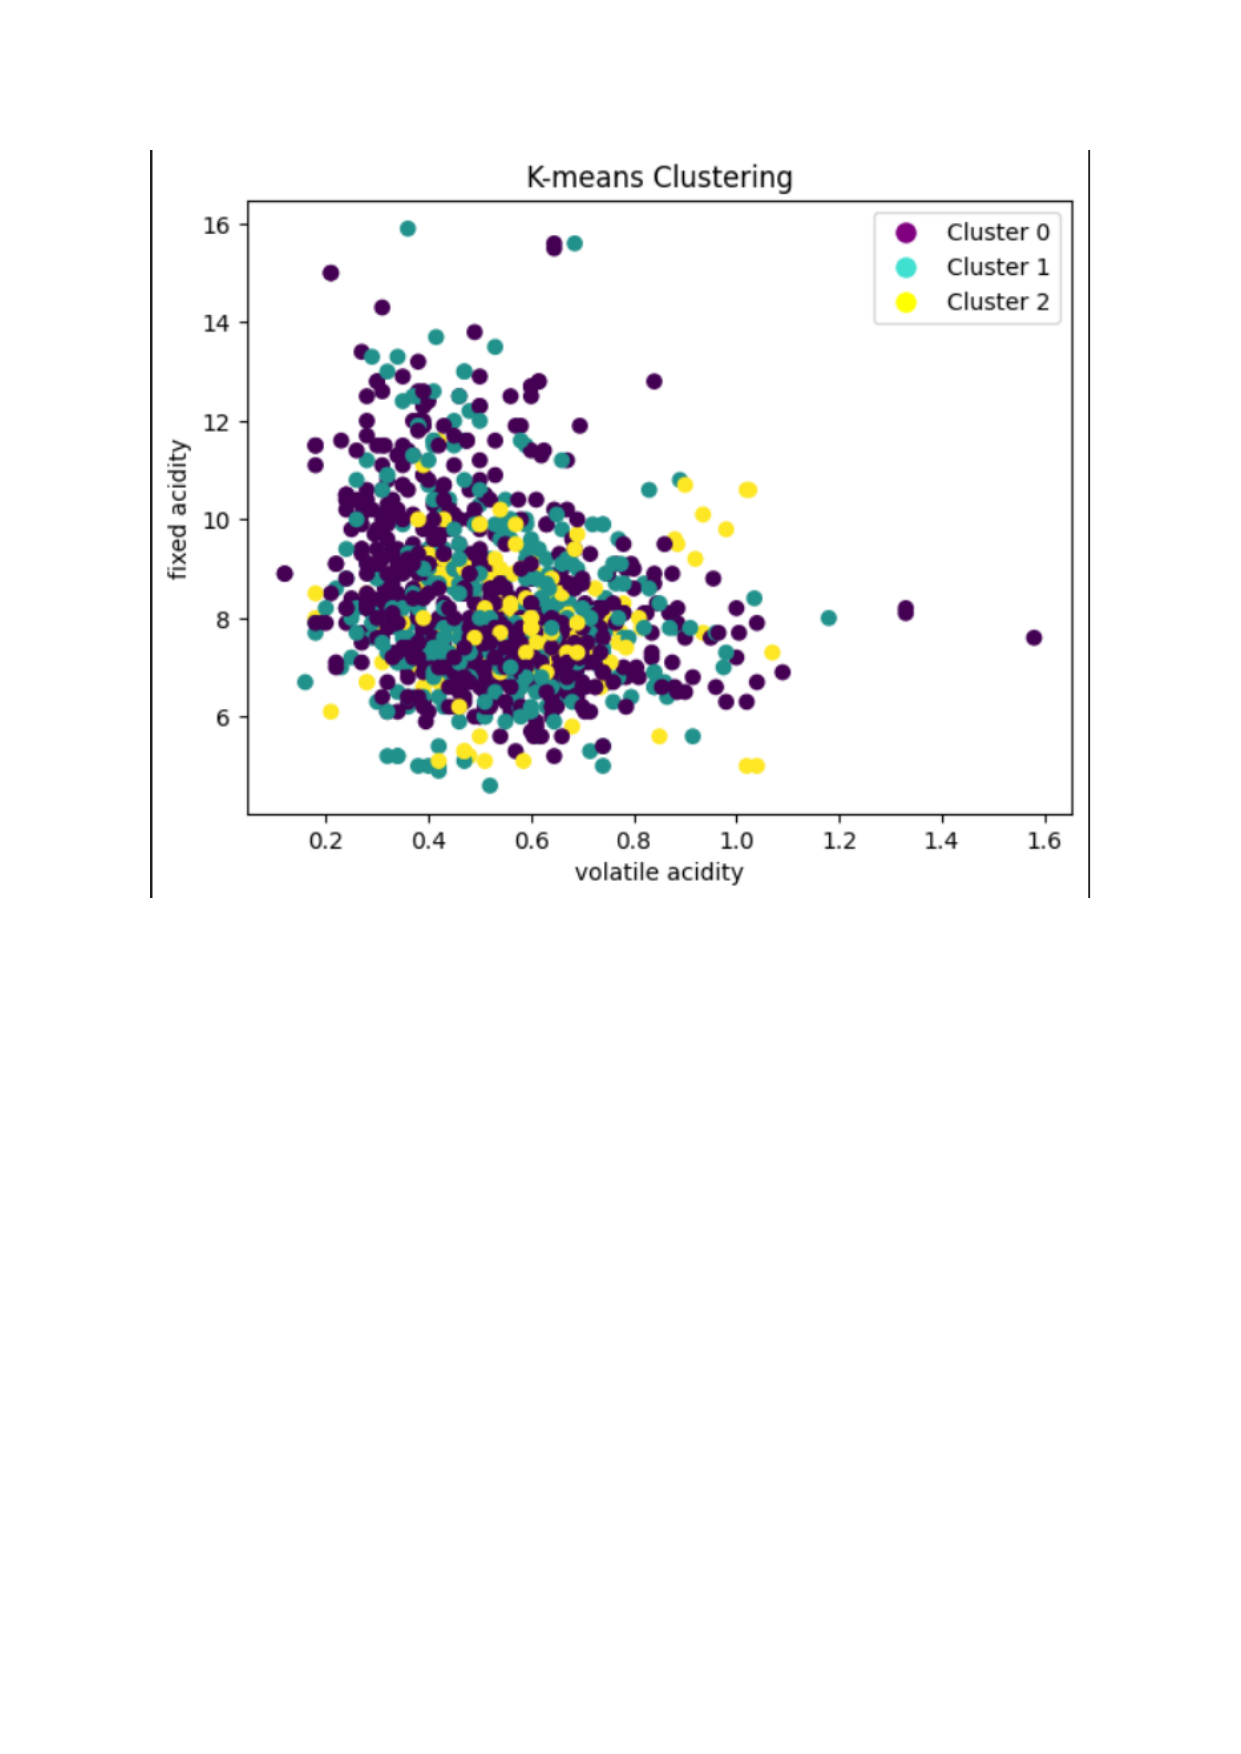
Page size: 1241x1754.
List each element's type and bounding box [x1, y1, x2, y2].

picture [150, 150, 1091, 898]
